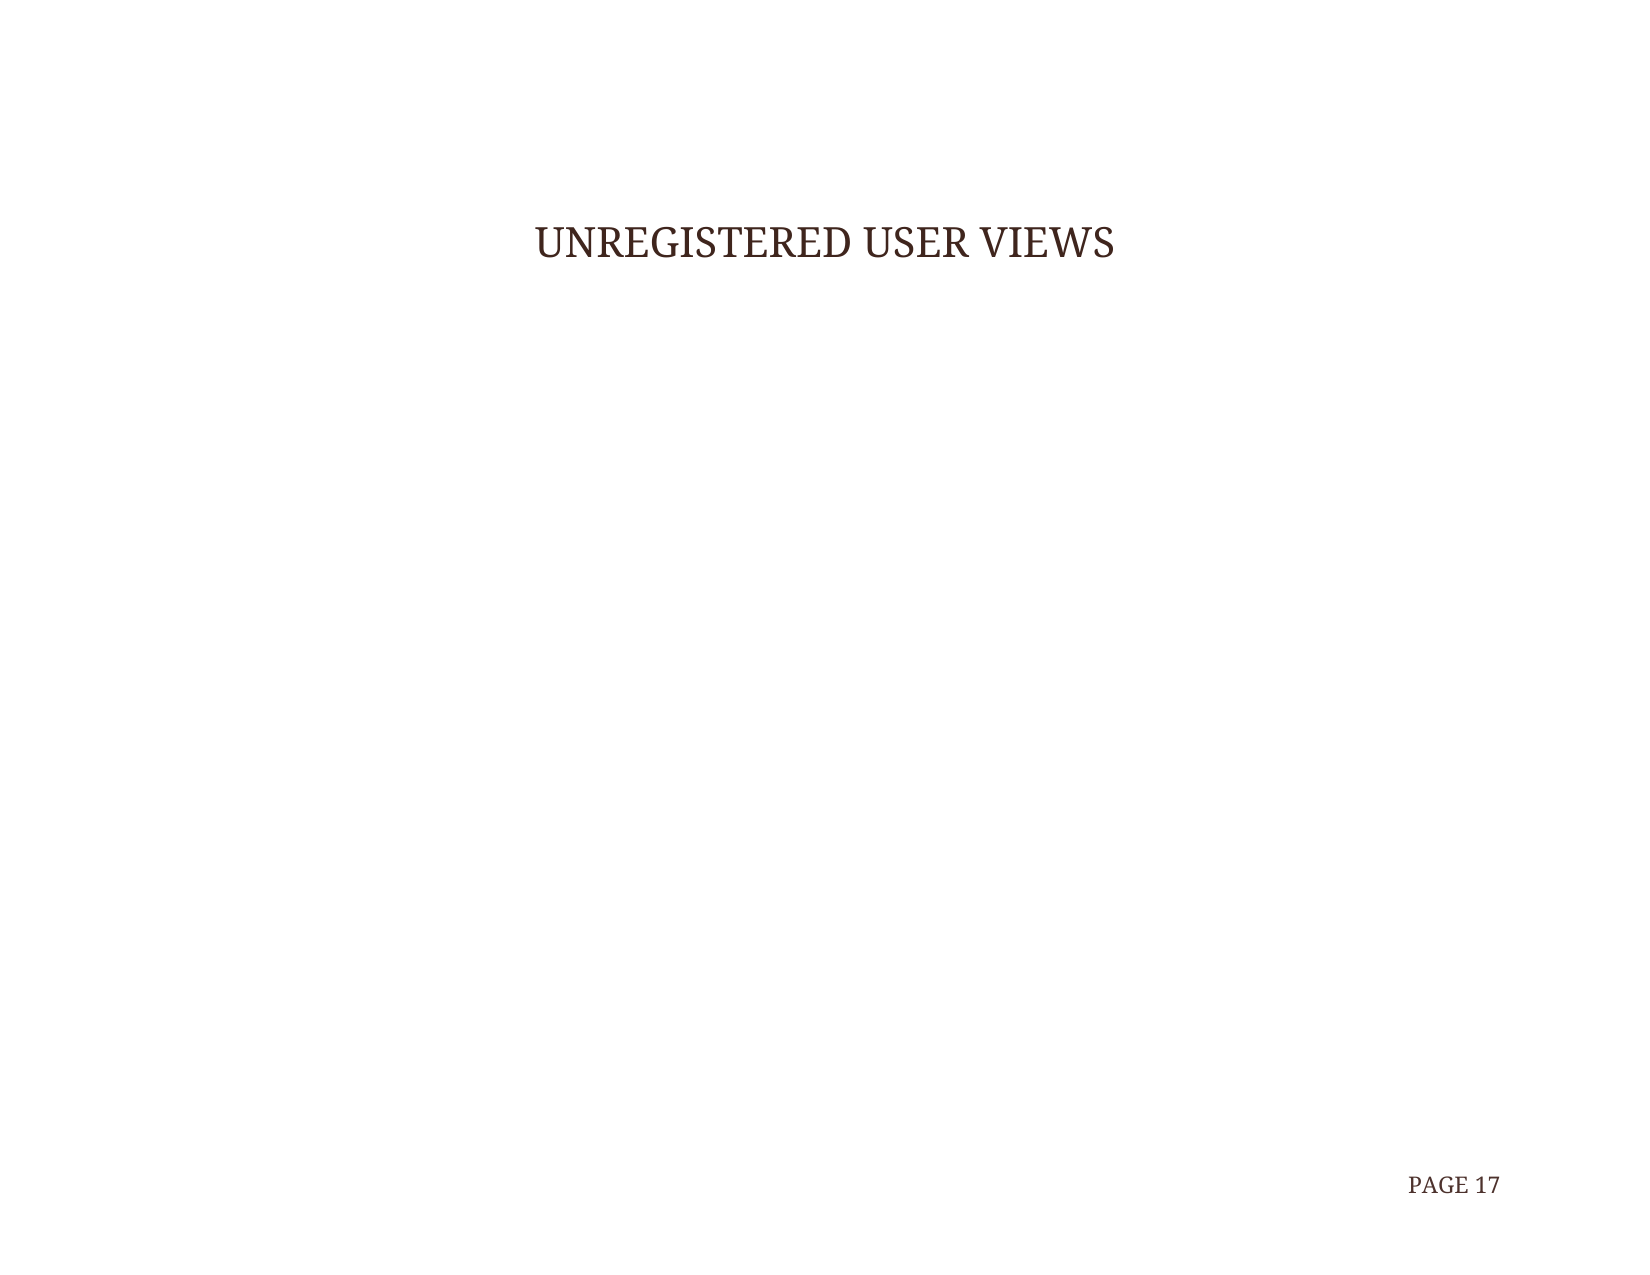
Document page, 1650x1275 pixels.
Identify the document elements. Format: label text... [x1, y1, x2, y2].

subtitle unregistered user views [150, 212, 1500, 269]
